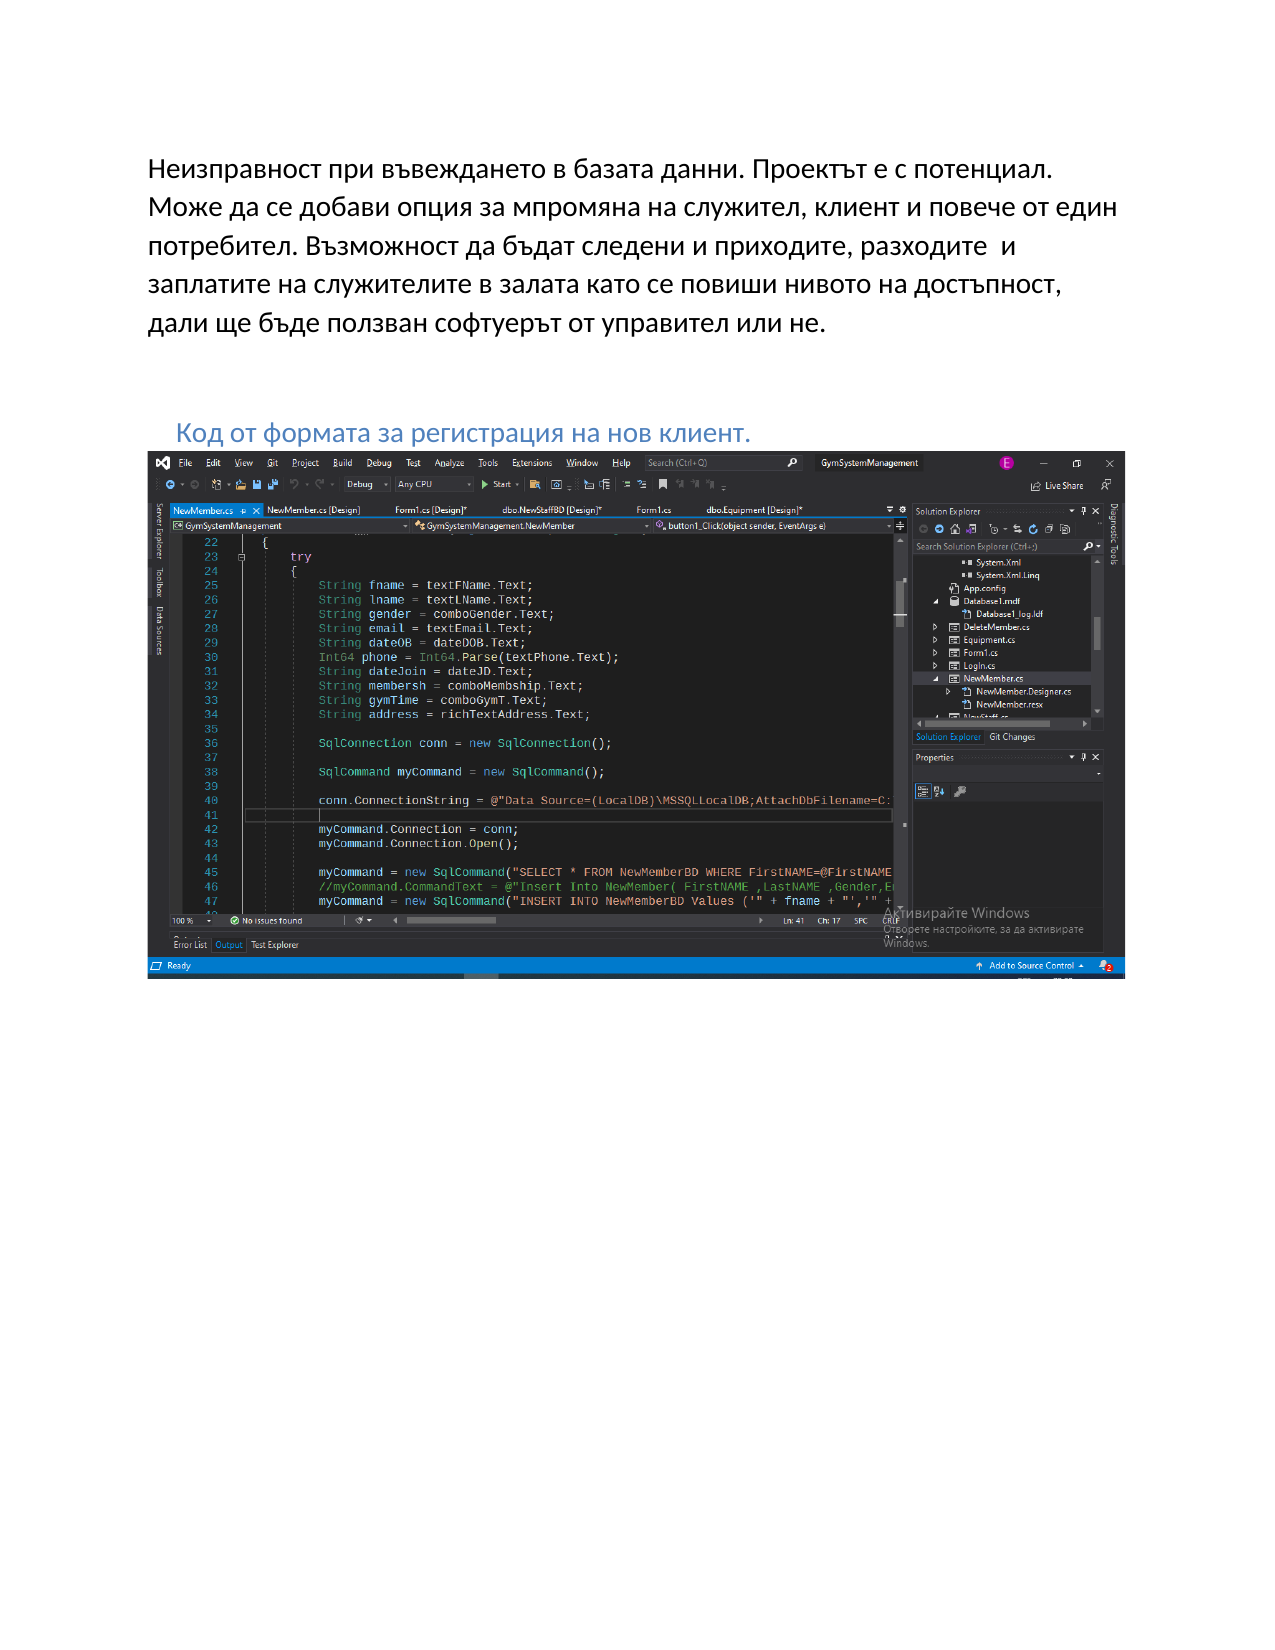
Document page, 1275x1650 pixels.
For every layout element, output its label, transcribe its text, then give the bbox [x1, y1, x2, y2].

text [148, 150, 1125, 339]
text Код от формата за регистрация на нов клиент. [148, 414, 1125, 451]
picture [147, 451, 1125, 979]
